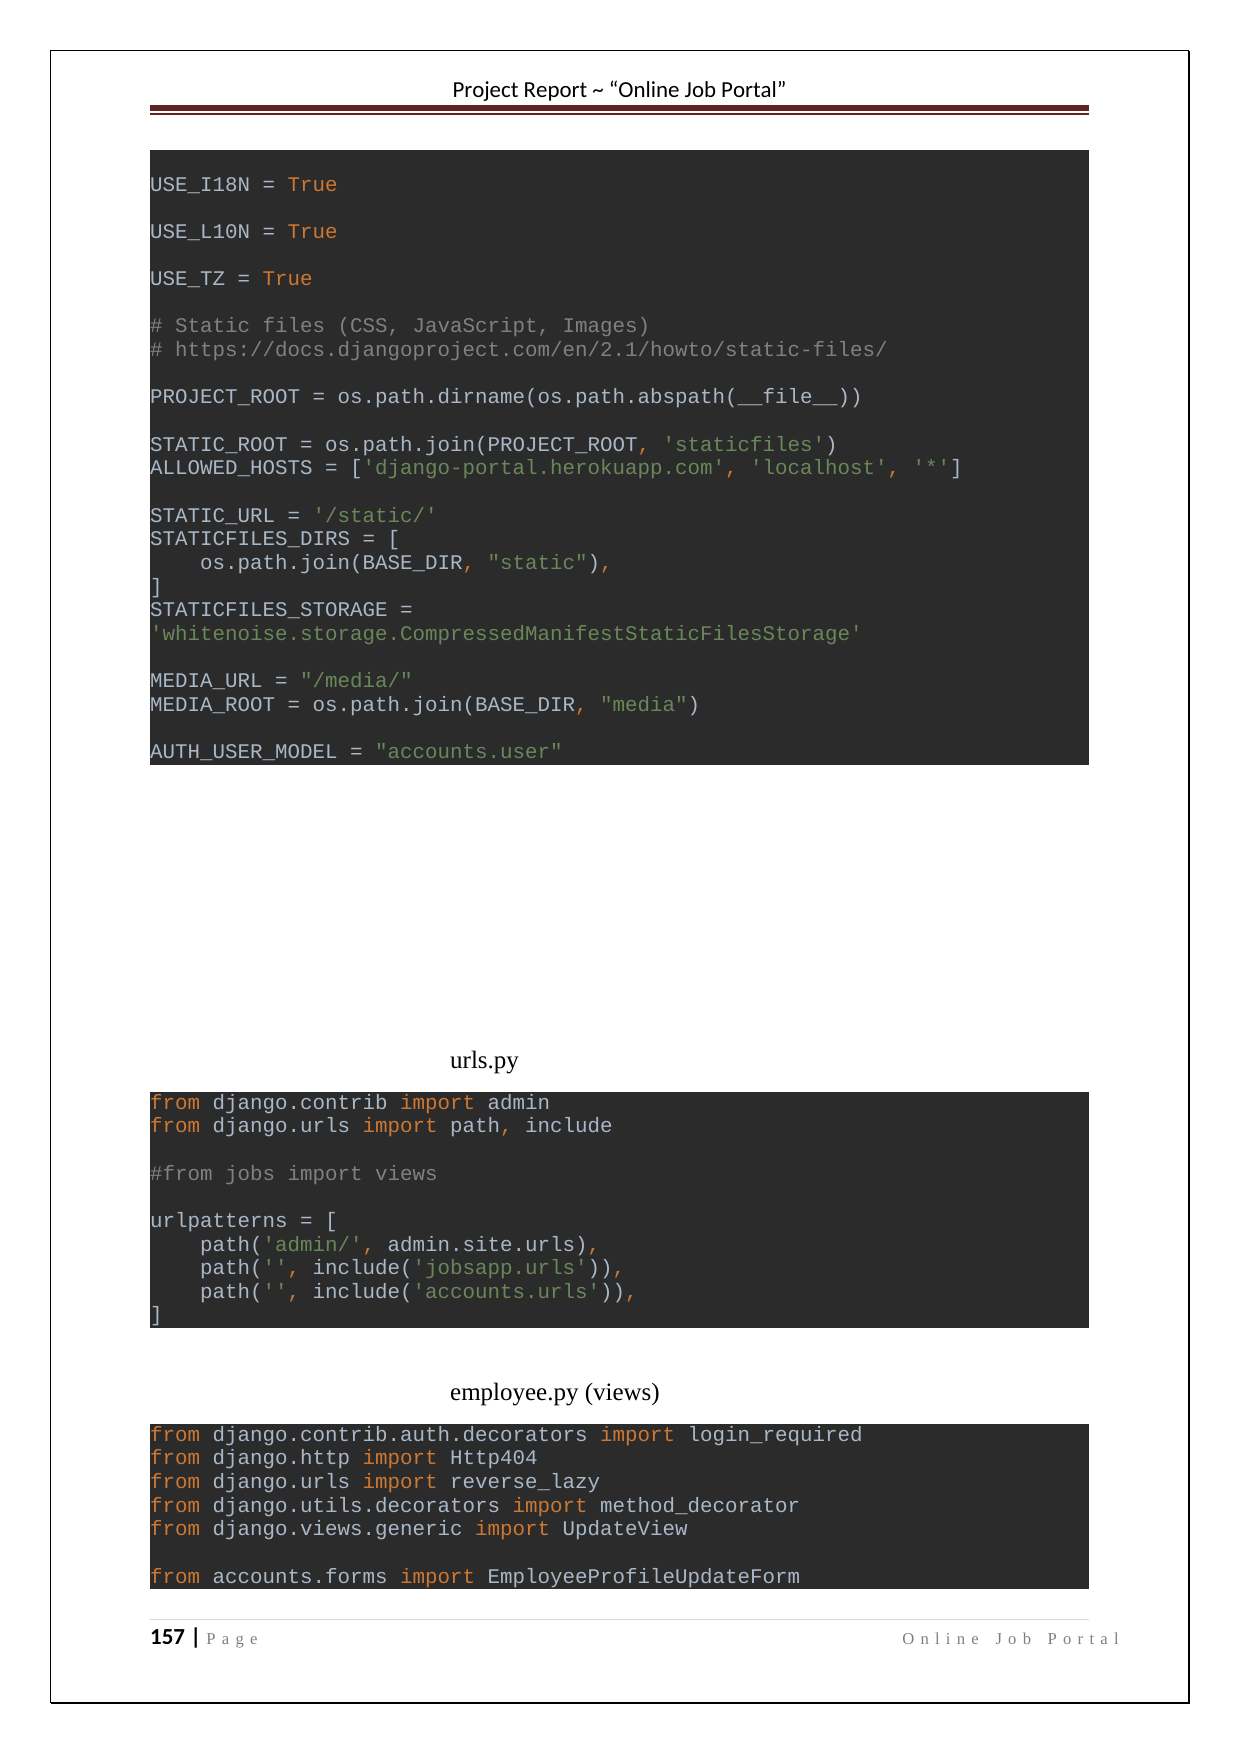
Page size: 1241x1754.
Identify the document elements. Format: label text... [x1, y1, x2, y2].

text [150, 150, 1089, 765]
text urls.py [375, 1045, 1015, 1074]
text employee.py (views) [375, 1377, 1015, 1406]
text from django.contrib import admin from django.urls import path, include #from jobs import views urlpatterns = [ path('admin/', admin.site.urls), path('', include('jobsapp.urls')), path('', include('accounts.urls')), ] [150, 1092, 1089, 1328]
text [150, 1424, 1089, 1589]
